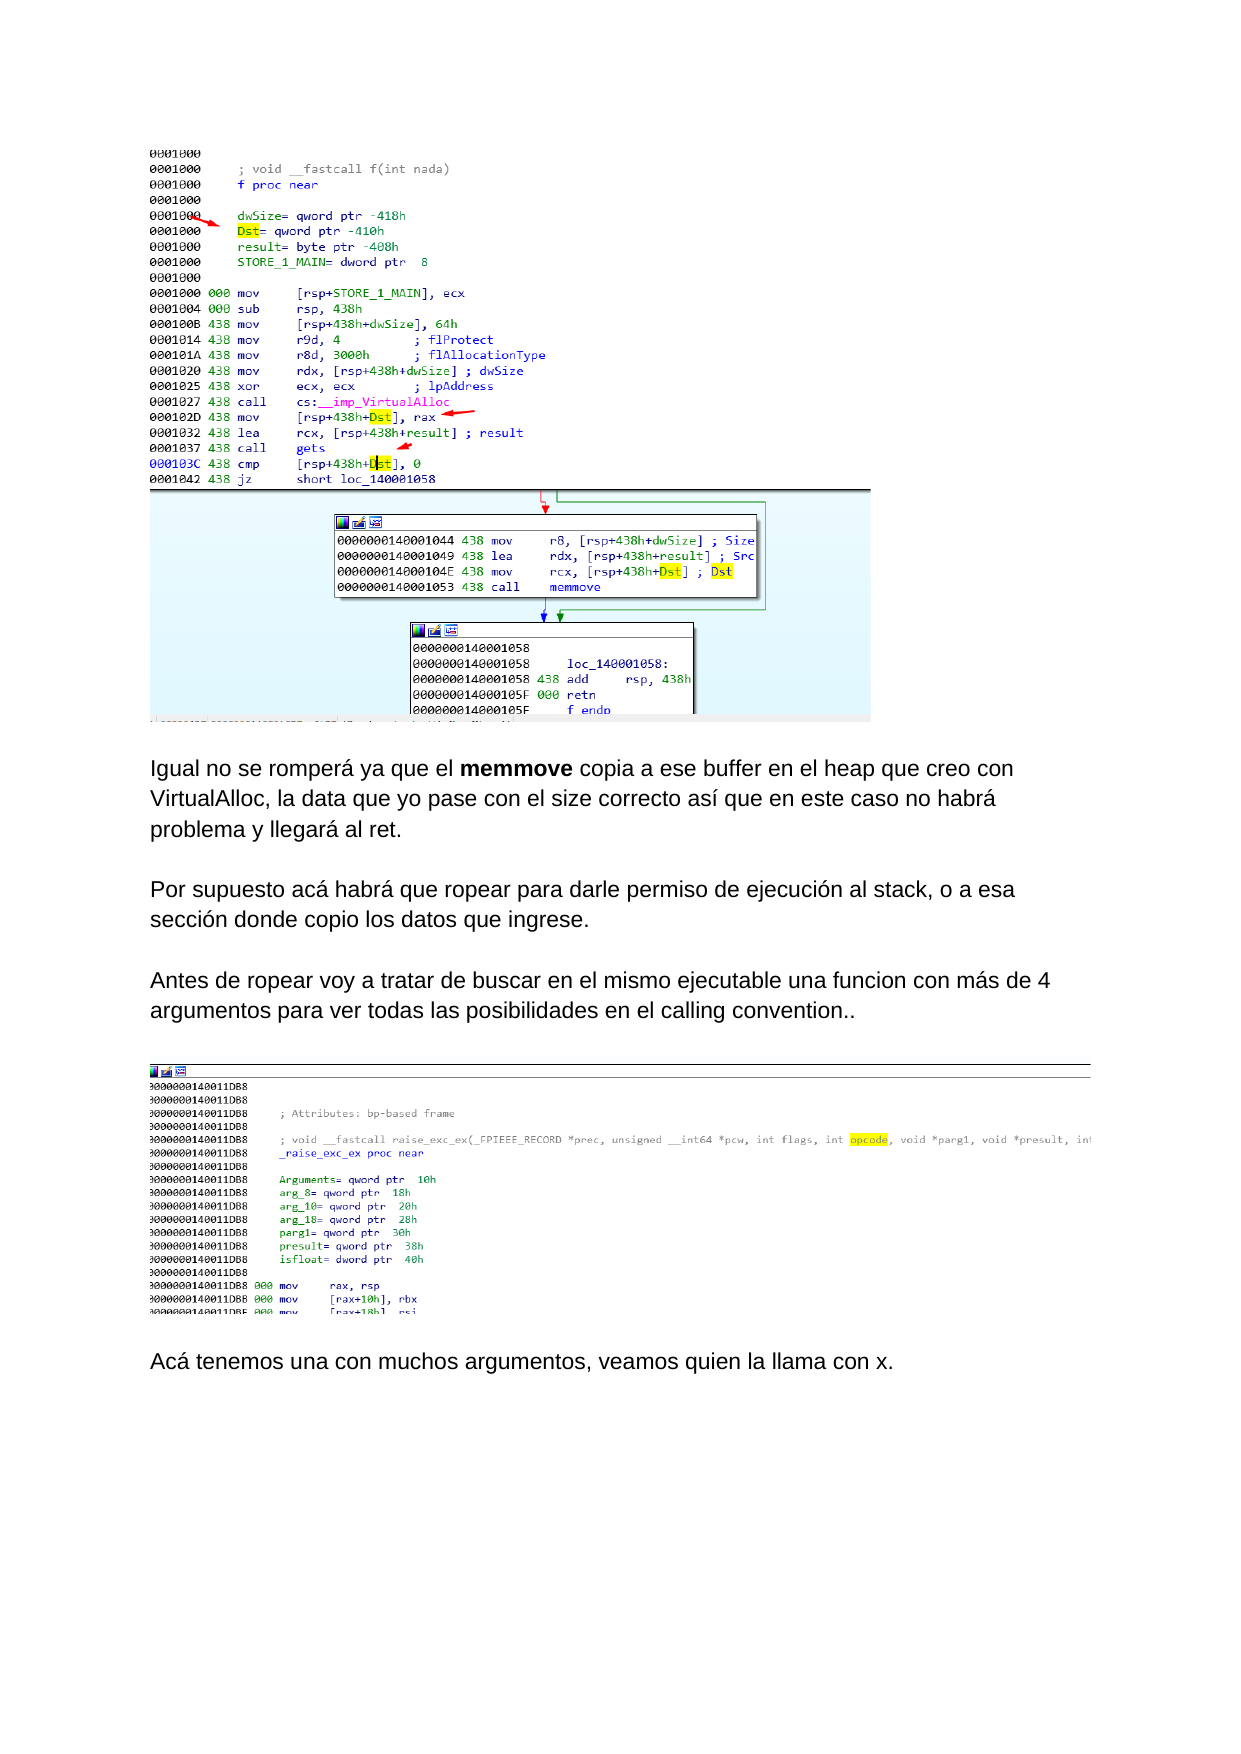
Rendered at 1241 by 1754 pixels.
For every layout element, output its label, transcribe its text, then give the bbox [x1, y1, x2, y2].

text Por supuesto acá habrá que ropear para darle permiso de ejecución al stack, o a esa sección donde copio los datos que ingrese. [150, 876, 1090, 933]
text Acá tenemos una con muchos argumentos, veamos quien la llama con x. [150, 1348, 1090, 1374]
text Igual no se romperá ya que el memmove copia a ese buffer en el heap que creo con VirtualAlloc, la data que yo pase con el size correcto así que en este caso no habrá problema y llegará al ret. [150, 755, 1090, 842]
text Antes de ropear voy a tratar de buscar en el mismo ejecutable una funcion con más de 4 argumentos para ver todas las posibilidades en el calling convention.. [150, 967, 1090, 1023]
picture [150, 150, 871, 722]
picture [150, 1057, 1091, 1314]
